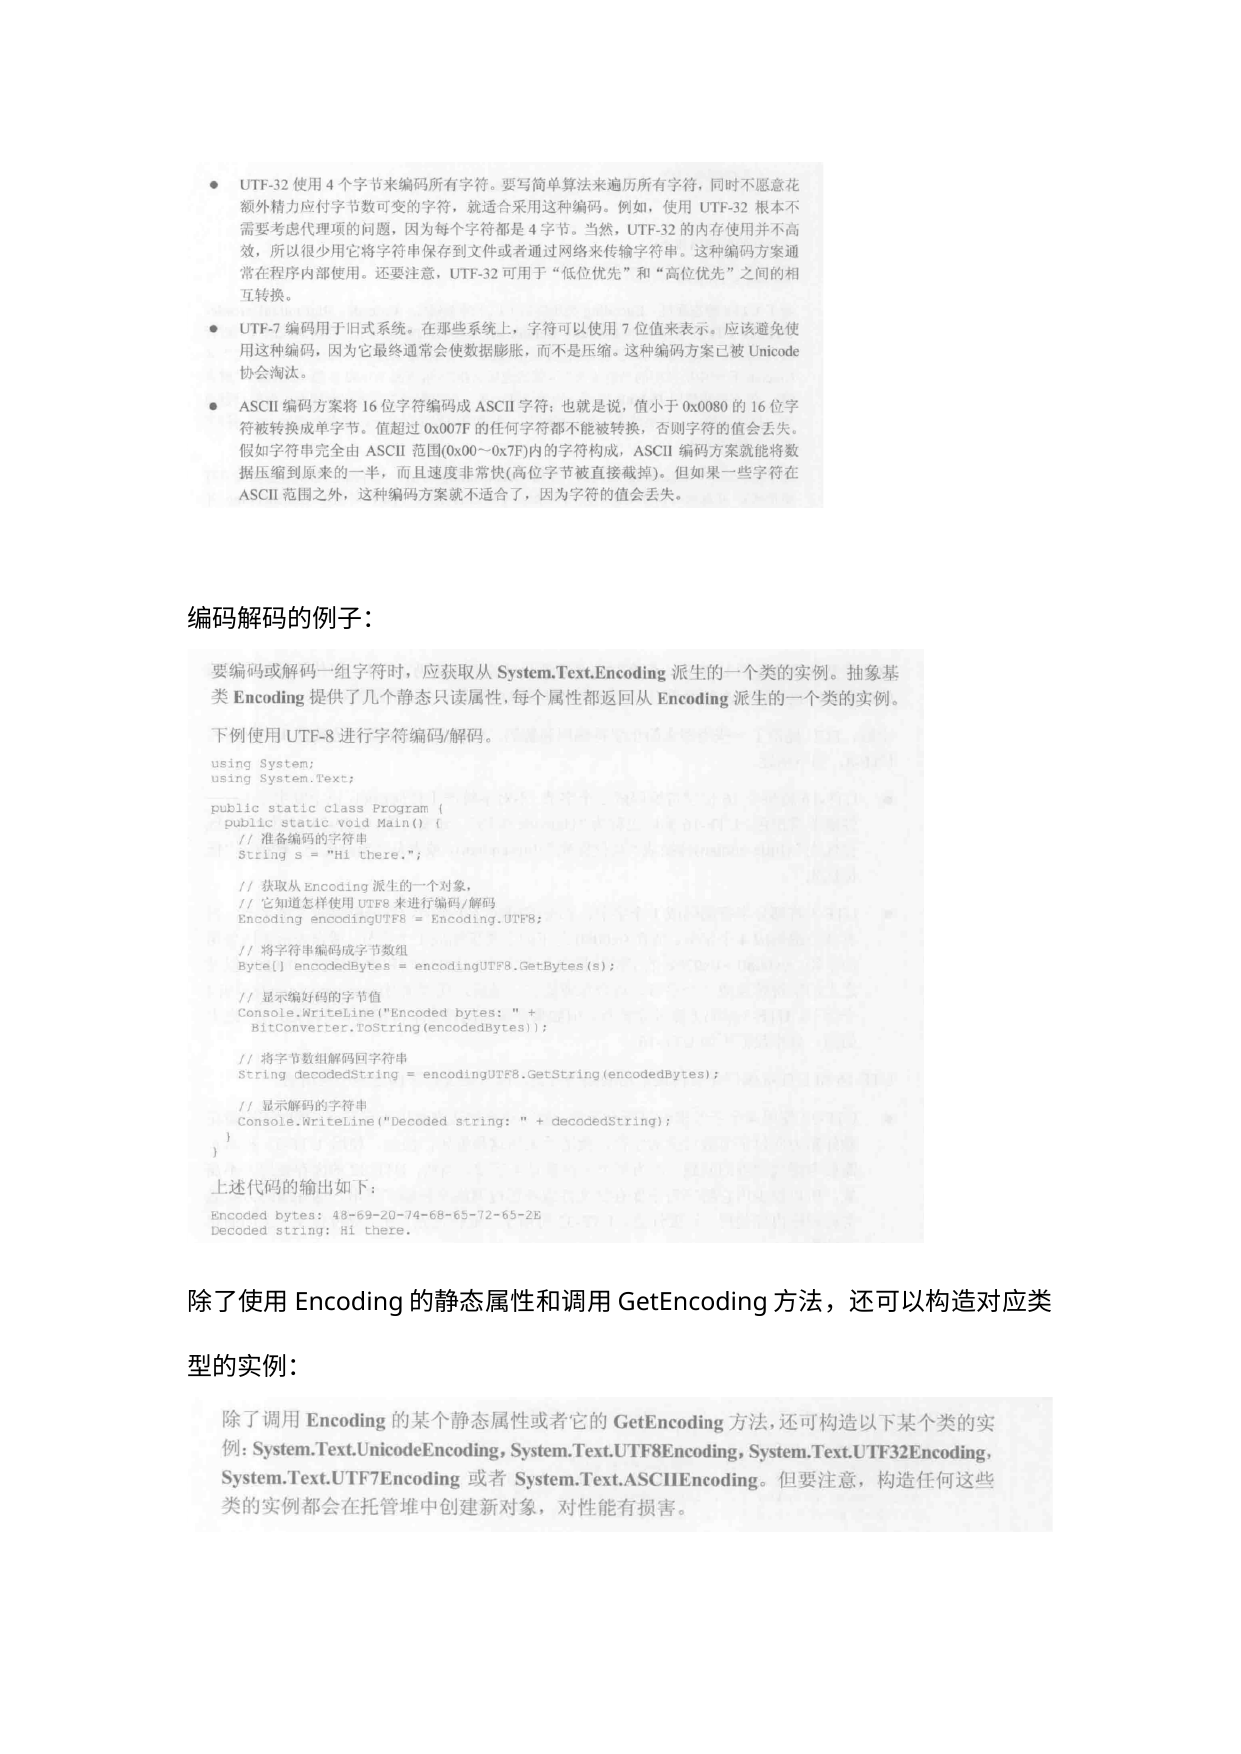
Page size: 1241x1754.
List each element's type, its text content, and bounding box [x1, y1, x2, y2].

picture [187, 1397, 1053, 1532]
text 编码解码的例子： [187, 584, 1053, 649]
picture [187, 162, 824, 508]
picture [187, 649, 924, 1243]
text 除了使用Encoding的静态属性和调用GetEncoding方法，还可以构造对应类型的实例： [187, 1267, 1053, 1397]
